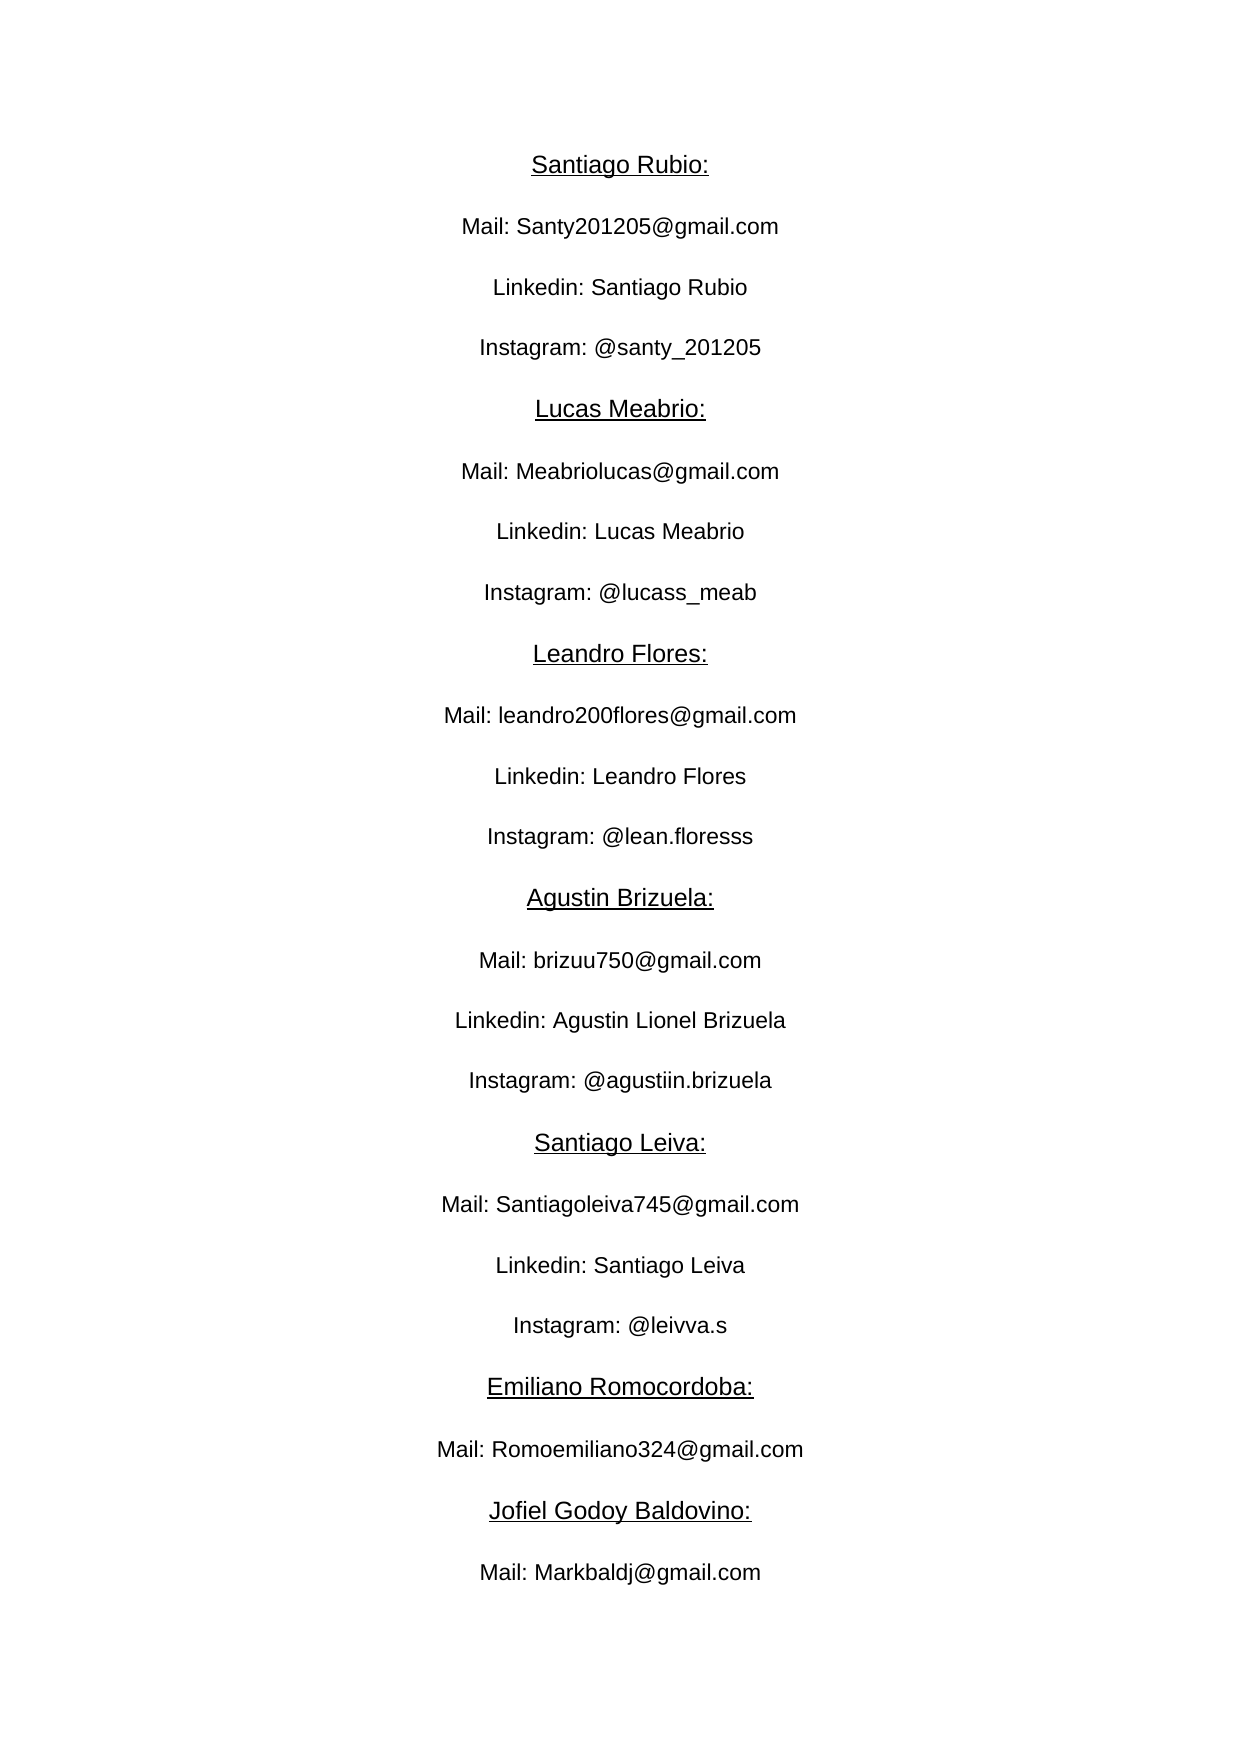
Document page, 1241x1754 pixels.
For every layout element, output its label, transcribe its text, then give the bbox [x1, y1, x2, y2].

text Agustin Brizuela: [150, 883, 1090, 912]
text Instagram: @santy_201205 [150, 334, 1090, 360]
text Linkedin: Santiago Leiva [150, 1252, 1090, 1278]
text Linkedin: Leandro Flores [150, 763, 1090, 789]
text Mail: Meabriolucas@gmail.com [150, 458, 1090, 484]
text Linkedin: Agustin Lionel Brizuela [150, 1007, 1090, 1033]
text Mail: brizuu750@gmail.com [150, 947, 1090, 973]
text Emiliano Romocordoba: [150, 1372, 1090, 1401]
text Santiago Rubio: [150, 150, 1090, 179]
text Instagram: @agustiin.brizuela [150, 1067, 1090, 1094]
text Leandro Flores: [150, 639, 1090, 668]
text Santiago Leiva: [150, 1128, 1090, 1157]
text Jofiel Godoy Baldovino: [150, 1496, 1090, 1525]
text Lucas Meabrio: [150, 394, 1090, 423]
text Linkedin: Santiago Rubio [150, 274, 1090, 300]
text Instagram: @leivva.s [150, 1312, 1090, 1338]
text Mail: Santiagoleiva745@gmail.com [150, 1191, 1090, 1217]
text Mail: Markbaldj@gmail.com [150, 1559, 1090, 1586]
text Mail: Santy201205@gmail.com [150, 213, 1090, 239]
text Mail: Romoemiliano324@gmail.com [150, 1436, 1090, 1462]
text Instagram: @lean.floresss [150, 823, 1090, 849]
text Linkedin: Lucas Meabrio [150, 518, 1090, 544]
text Mail: leandro200flores@gmail.com [150, 702, 1090, 728]
text Instagram: @lucass_meab [150, 578, 1090, 605]
